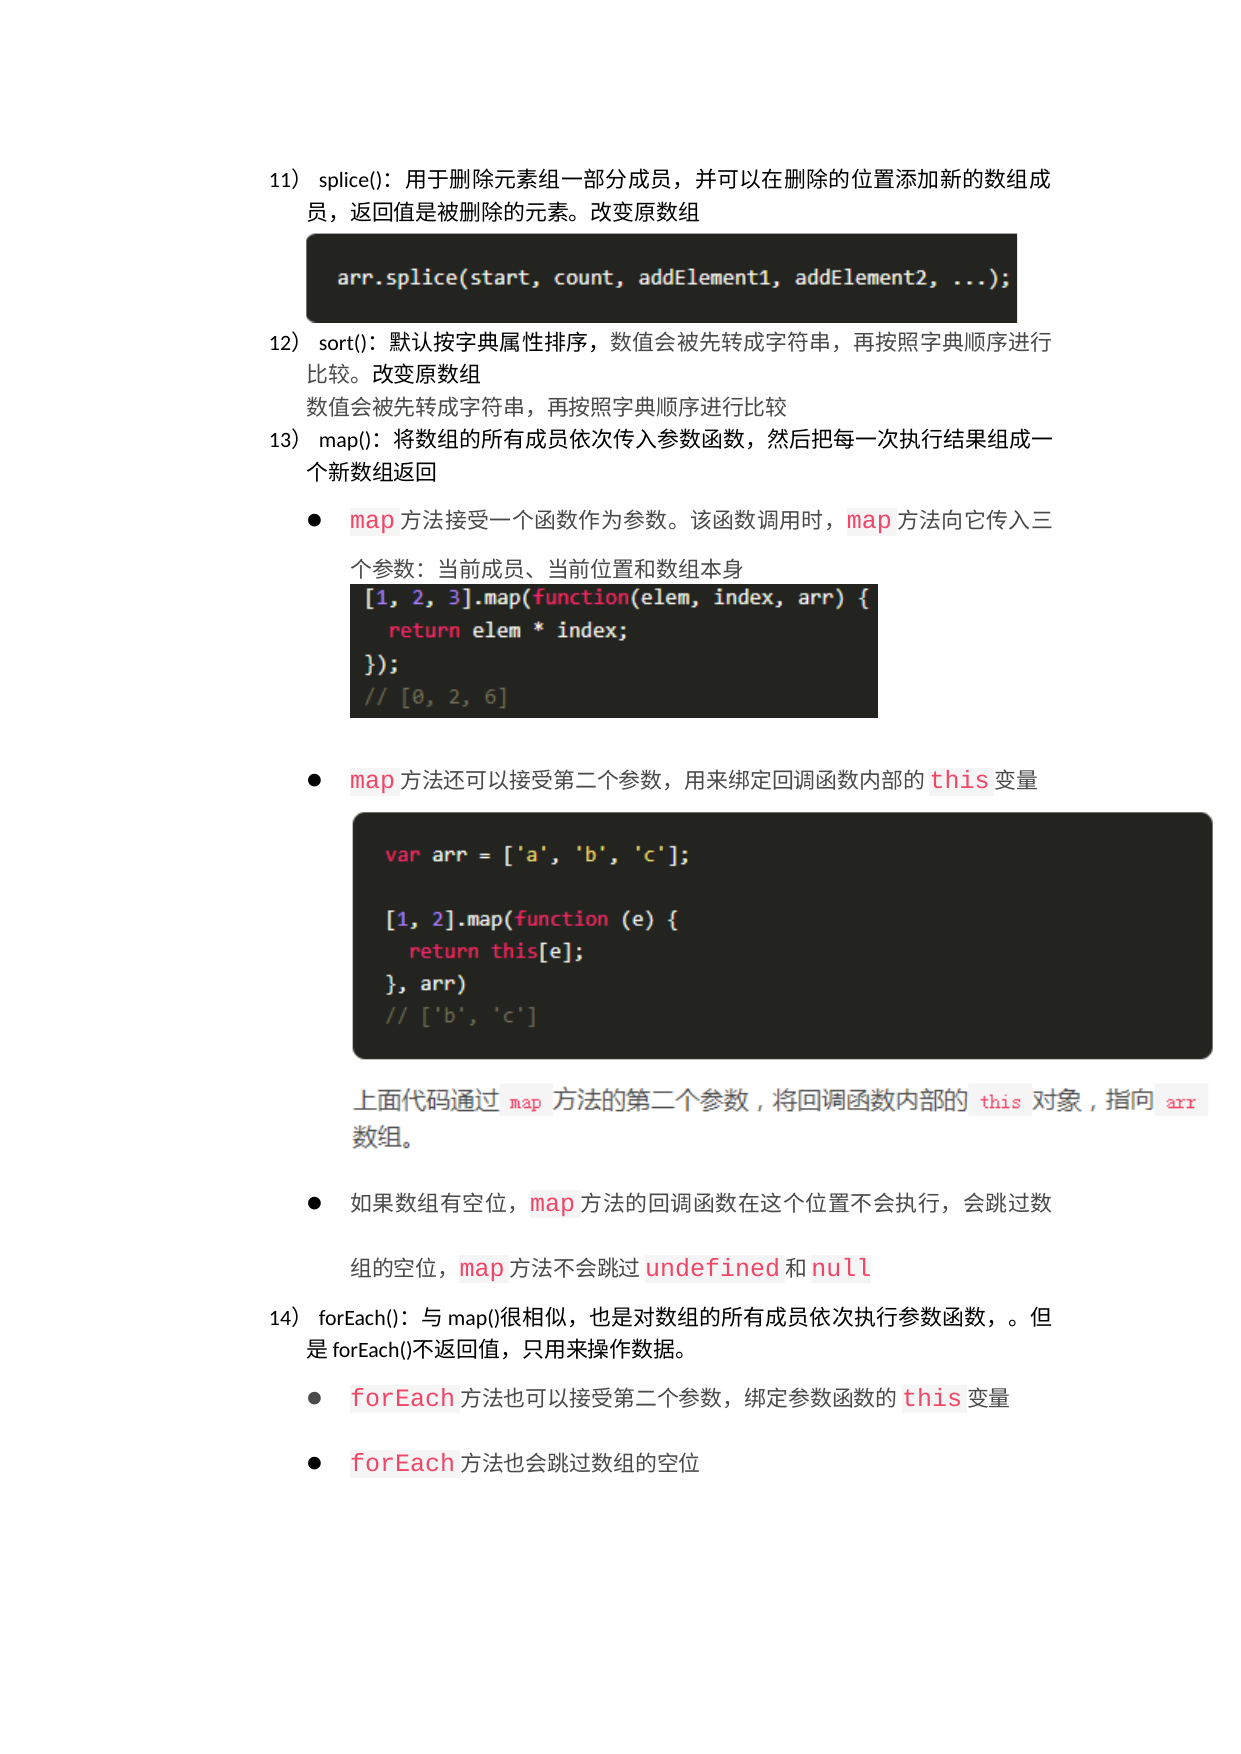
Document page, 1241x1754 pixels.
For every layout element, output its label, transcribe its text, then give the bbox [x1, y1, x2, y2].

list map方法接受一个函数作为参数。该函数调用时，map方法向它传入三个参数：当前成员、当前位置和数组本身 [306, 487, 1053, 584]
picture [350, 584, 878, 718]
list map()：将数组的所有成员依次传入参数函数，然后把每一次执行结果组成一个新数组返回 [269, 422, 1053, 487]
picture [306, 227, 1018, 323]
list 数值会被先转成字符串，再按照字典顺序进行比较 [306, 389, 1053, 422]
list 如果数组有空位，map方法的回调函数在这个位置不会执行，会跳过数组的空位，map方法不会跳过undefined和null [306, 1169, 1053, 1299]
list forEach方法也可以接受第二个参数，绑定参数函数的this变量 [306, 1364, 1053, 1429]
list forEach方法也会跳过数组的空位 [306, 1429, 1053, 1494]
list splice()：用于删除元素组一部分成员，并可以在删除的位置添加新的数组成员，返回值是被删除的元素。改变原数组 [269, 162, 1053, 227]
list map方法还可以接受第二个参数，用来绑定回调函数内部的this变量 [306, 747, 1053, 812]
list forEach()：与map()很相似，也是对数组的所有成员依次执行参数函数，。但是forEach()不返回值，只用来操作数据。 [269, 1299, 1053, 1364]
list sort()：默认按字典属性排序，数值会被先转成字符串，再按照字典顺序进行比较。改变原数组 [269, 324, 1053, 389]
picture [350, 812, 1216, 1153]
